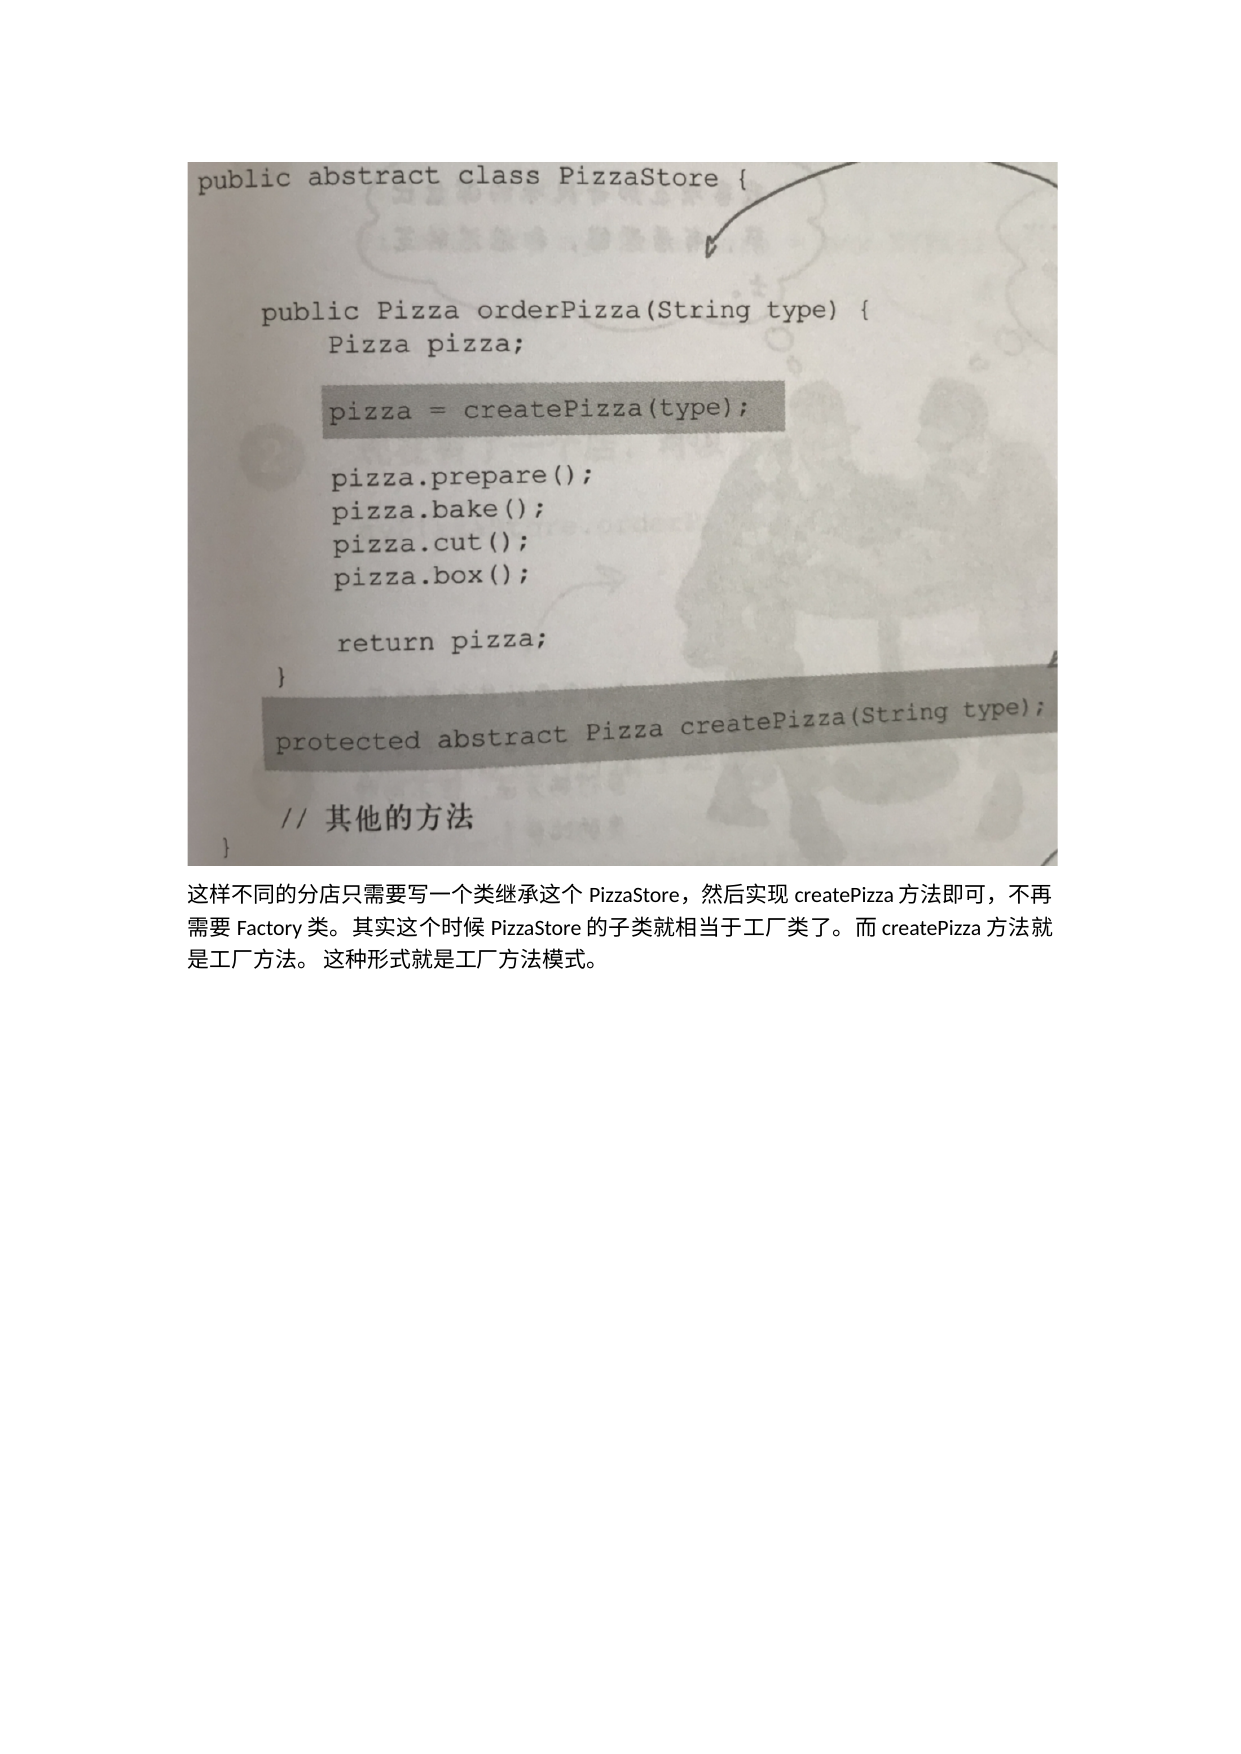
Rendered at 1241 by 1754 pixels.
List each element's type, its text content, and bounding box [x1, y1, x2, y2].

text 这样不同的分店只需要写一个类继承这个PizzaStore，然后实现createPizza方法即可，不再需要Factory类。其实这个时候PizzaStore的子类就相当于工厂类了。而createPizza方法就是工厂方法。 这种形式就是工厂方法模式。 [187, 877, 1053, 974]
picture [187, 162, 1058, 866]
